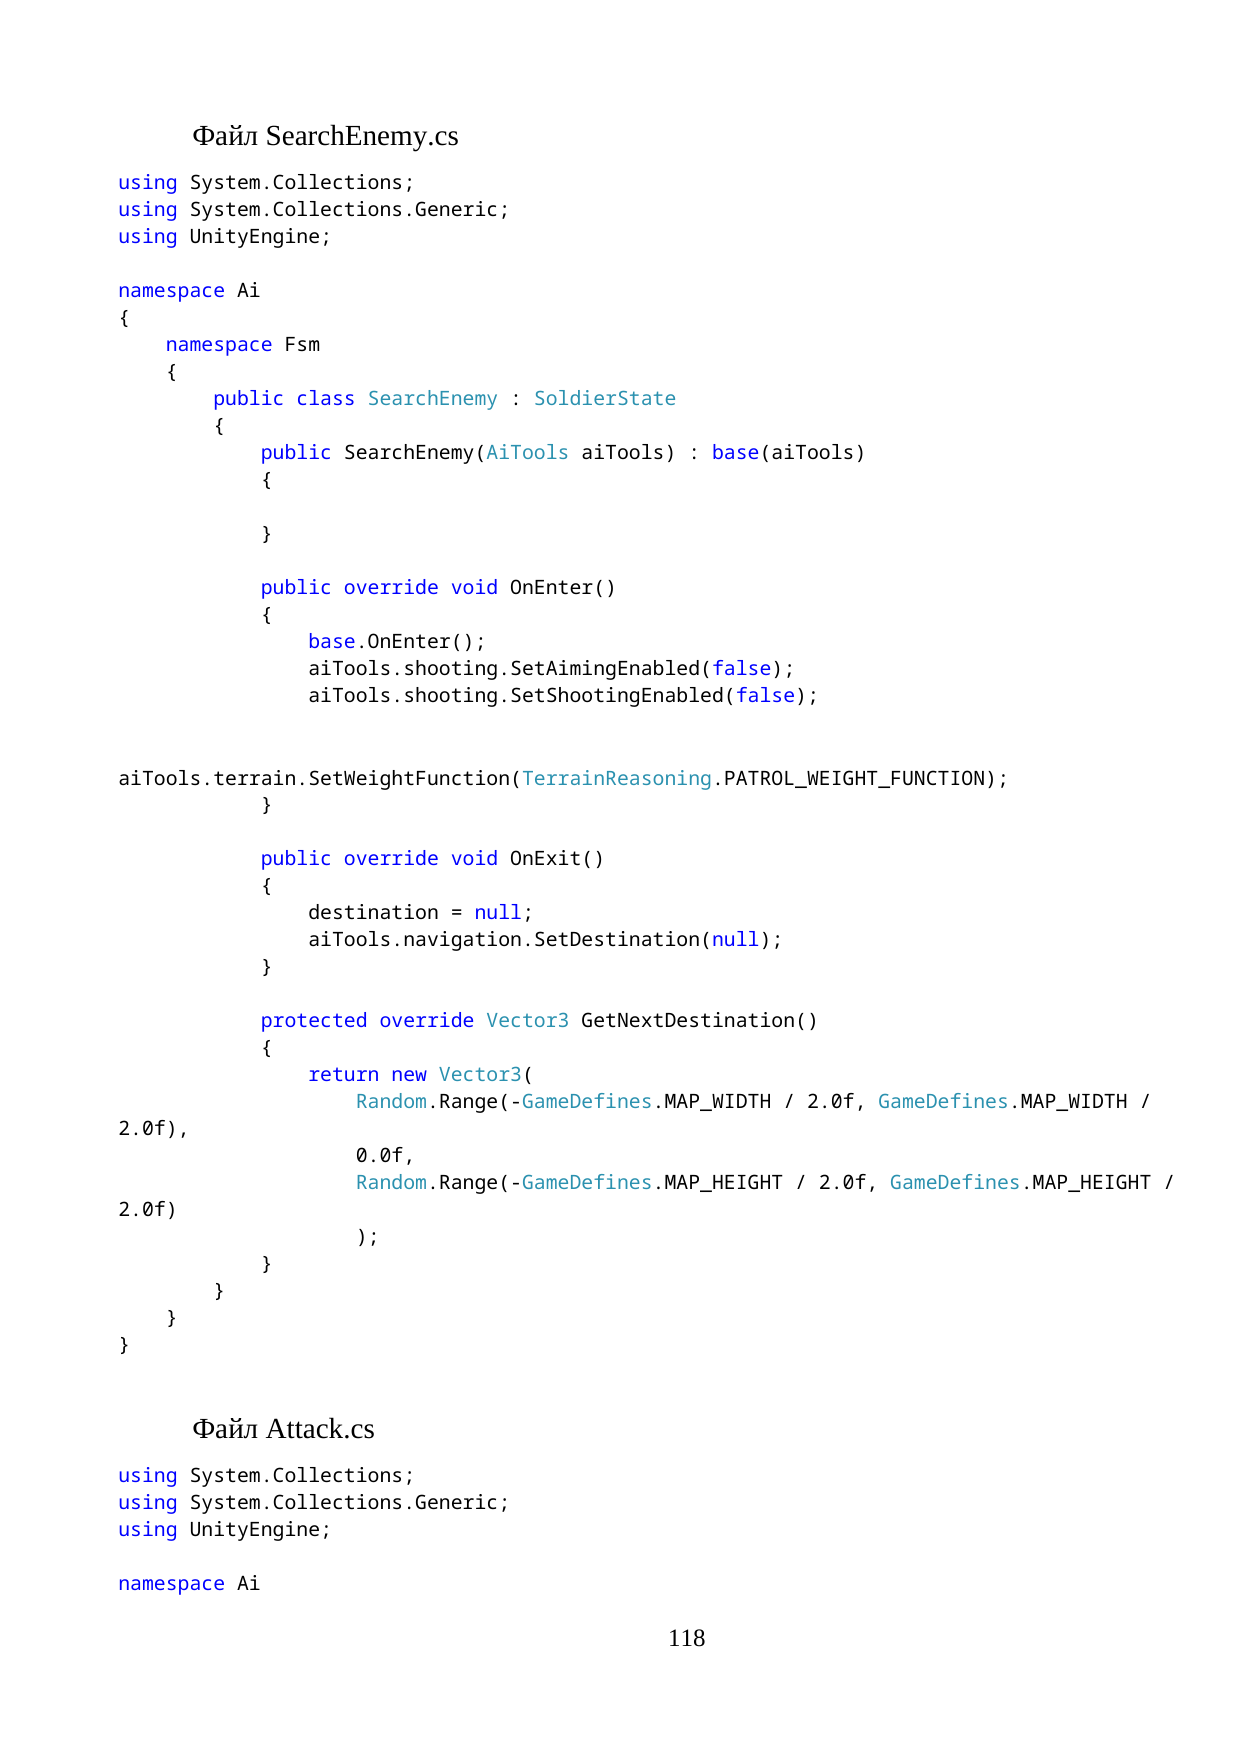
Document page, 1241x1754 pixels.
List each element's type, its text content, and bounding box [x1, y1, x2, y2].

text using UnityEngine; [118, 222, 1181, 249]
text aiTools.terrain.SetWeightFunction(TerrainReasoning.PATROL_WEIGHT_FUNCTION); [118, 735, 1181, 791]
text } [118, 519, 1181, 546]
text public SearchEnemy(AiTools aiTools) : base(aiTools) [118, 438, 1181, 465]
text namespace Ai [118, 276, 1181, 303]
text { [118, 411, 1181, 438]
text using System.Collections; [118, 168, 1181, 195]
text { [118, 303, 1181, 330]
text public override void OnEnter() [118, 573, 1181, 600]
text using System.Collections; [118, 1461, 1181, 1488]
text protected override Vector3 GetNextDestination() [118, 1007, 1181, 1033]
text } [118, 953, 1181, 979]
text 0.0f, [118, 1141, 1181, 1168]
text { [118, 600, 1181, 627]
text base.OnEnter(); [118, 627, 1181, 654]
text { [118, 1033, 1181, 1061]
text } [118, 1303, 1181, 1330]
text Файл SearchEnemy.cs [118, 118, 1181, 152]
text { [118, 357, 1181, 384]
text return new Vector3( [118, 1061, 1181, 1087]
text aiTools.navigation.SetDestination(null); [118, 926, 1181, 953]
text destination = null; [118, 899, 1181, 926]
text public override void OnExit() [118, 845, 1181, 872]
text Random.Range(-GameDefines.MAP_WIDTH / 2.0f, GameDefines.MAP_WIDTH / 2.0f), [118, 1087, 1181, 1141]
text } [118, 791, 1181, 818]
text using System.Collections.Generic; [118, 1488, 1181, 1515]
text { [118, 872, 1181, 899]
text } [118, 1330, 1181, 1357]
text ); [118, 1222, 1181, 1249]
text public class SearchEnemy : SoldierState [118, 384, 1181, 411]
text aiTools.shooting.SetShootingEnabled(false); [118, 681, 1181, 708]
text } [118, 1276, 1181, 1303]
text } [118, 1249, 1181, 1276]
text using UnityEngine; [118, 1515, 1181, 1542]
text using System.Collections.Generic; [118, 195, 1181, 222]
text Random.Range(-GameDefines.MAP_HEIGHT / 2.0f, GameDefines.MAP_HEIGHT / 2.0f) [118, 1168, 1181, 1222]
text Файл Attack.cs [118, 1411, 1181, 1445]
text aiTools.shooting.SetAimingEnabled(false); [118, 654, 1181, 681]
text namespace Ai [118, 1569, 1181, 1596]
text { [118, 465, 1181, 492]
text namespace Fsm [118, 330, 1181, 357]
